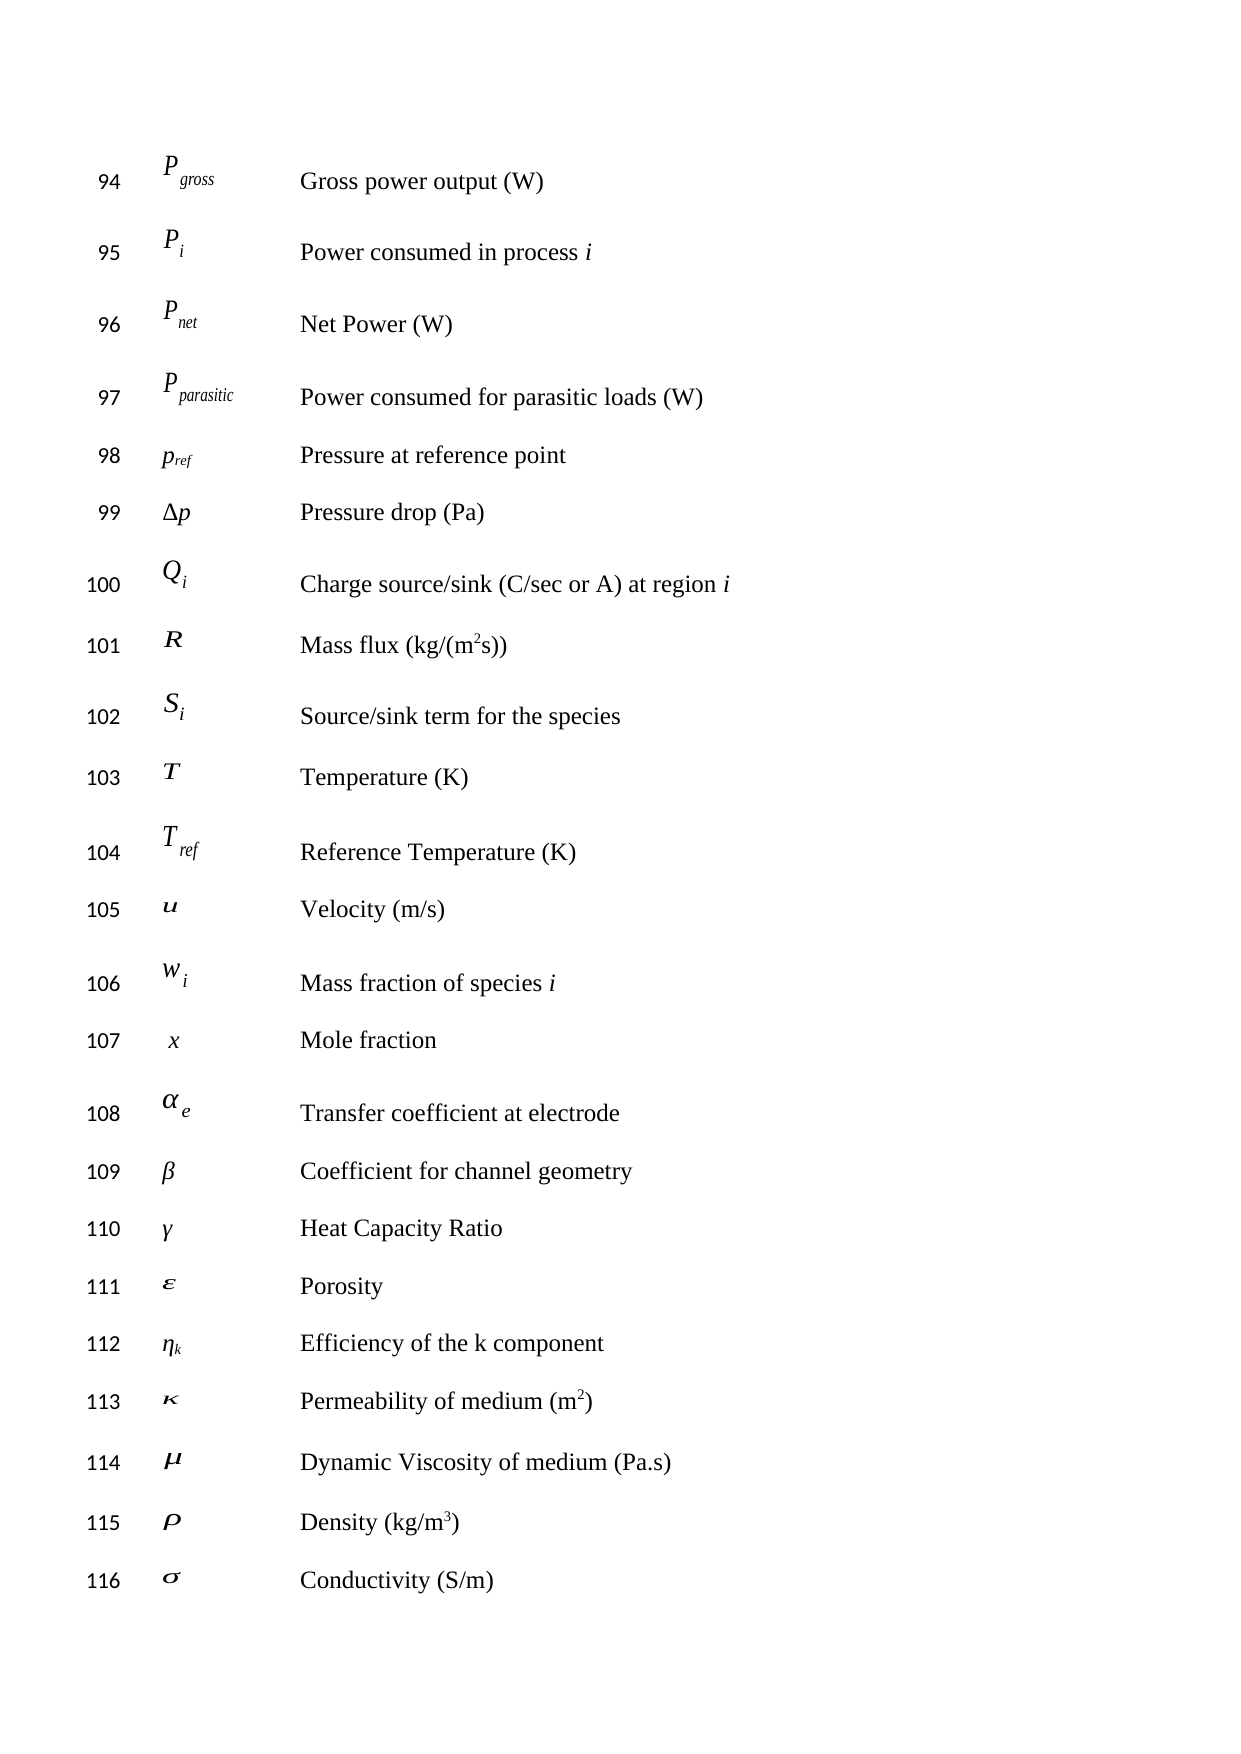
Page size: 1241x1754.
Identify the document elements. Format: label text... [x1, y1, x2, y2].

text Gross power output (W) [162, 150, 1090, 194]
text Velocity (m/s) [162, 894, 1090, 923]
text Conductivity (S/m) [162, 1565, 1090, 1594]
text Transfer coefficient at electrode [162, 1083, 1090, 1127]
text x Mole fraction [162, 1025, 1090, 1054]
text β Coefficient for channel geometry [162, 1156, 1090, 1185]
text Power consumed for parasitic loads (W) [162, 367, 1090, 411]
text Source/sink term for the species [162, 687, 1090, 730]
text Dynamic Viscosity of medium (Pa.s) [162, 1443, 1090, 1476]
text Porosity [162, 1271, 1090, 1300]
text Temperature (K) [162, 759, 1090, 791]
text ηk Efficiency of the k component [162, 1328, 1090, 1357]
text Permeability of medium (m2) [162, 1386, 1090, 1415]
text Reference Temperature (K) [162, 819, 1090, 866]
text γ Heat Capacity Ratio [162, 1213, 1090, 1242]
text Net Power (W) [162, 295, 1090, 338]
text Power consumed in process i [162, 223, 1090, 266]
text Density (kg/m3) [162, 1504, 1090, 1536]
text Charge source/sink (C/sec or A) at region i [162, 555, 1090, 598]
text Δp Pressure drop (Pa) [162, 497, 1090, 526]
text Mass fraction of species i [162, 952, 1090, 996]
text Mass flux (kg/(m2s)) [162, 626, 1090, 658]
text pref Pressure at reference point [162, 440, 1090, 468]
